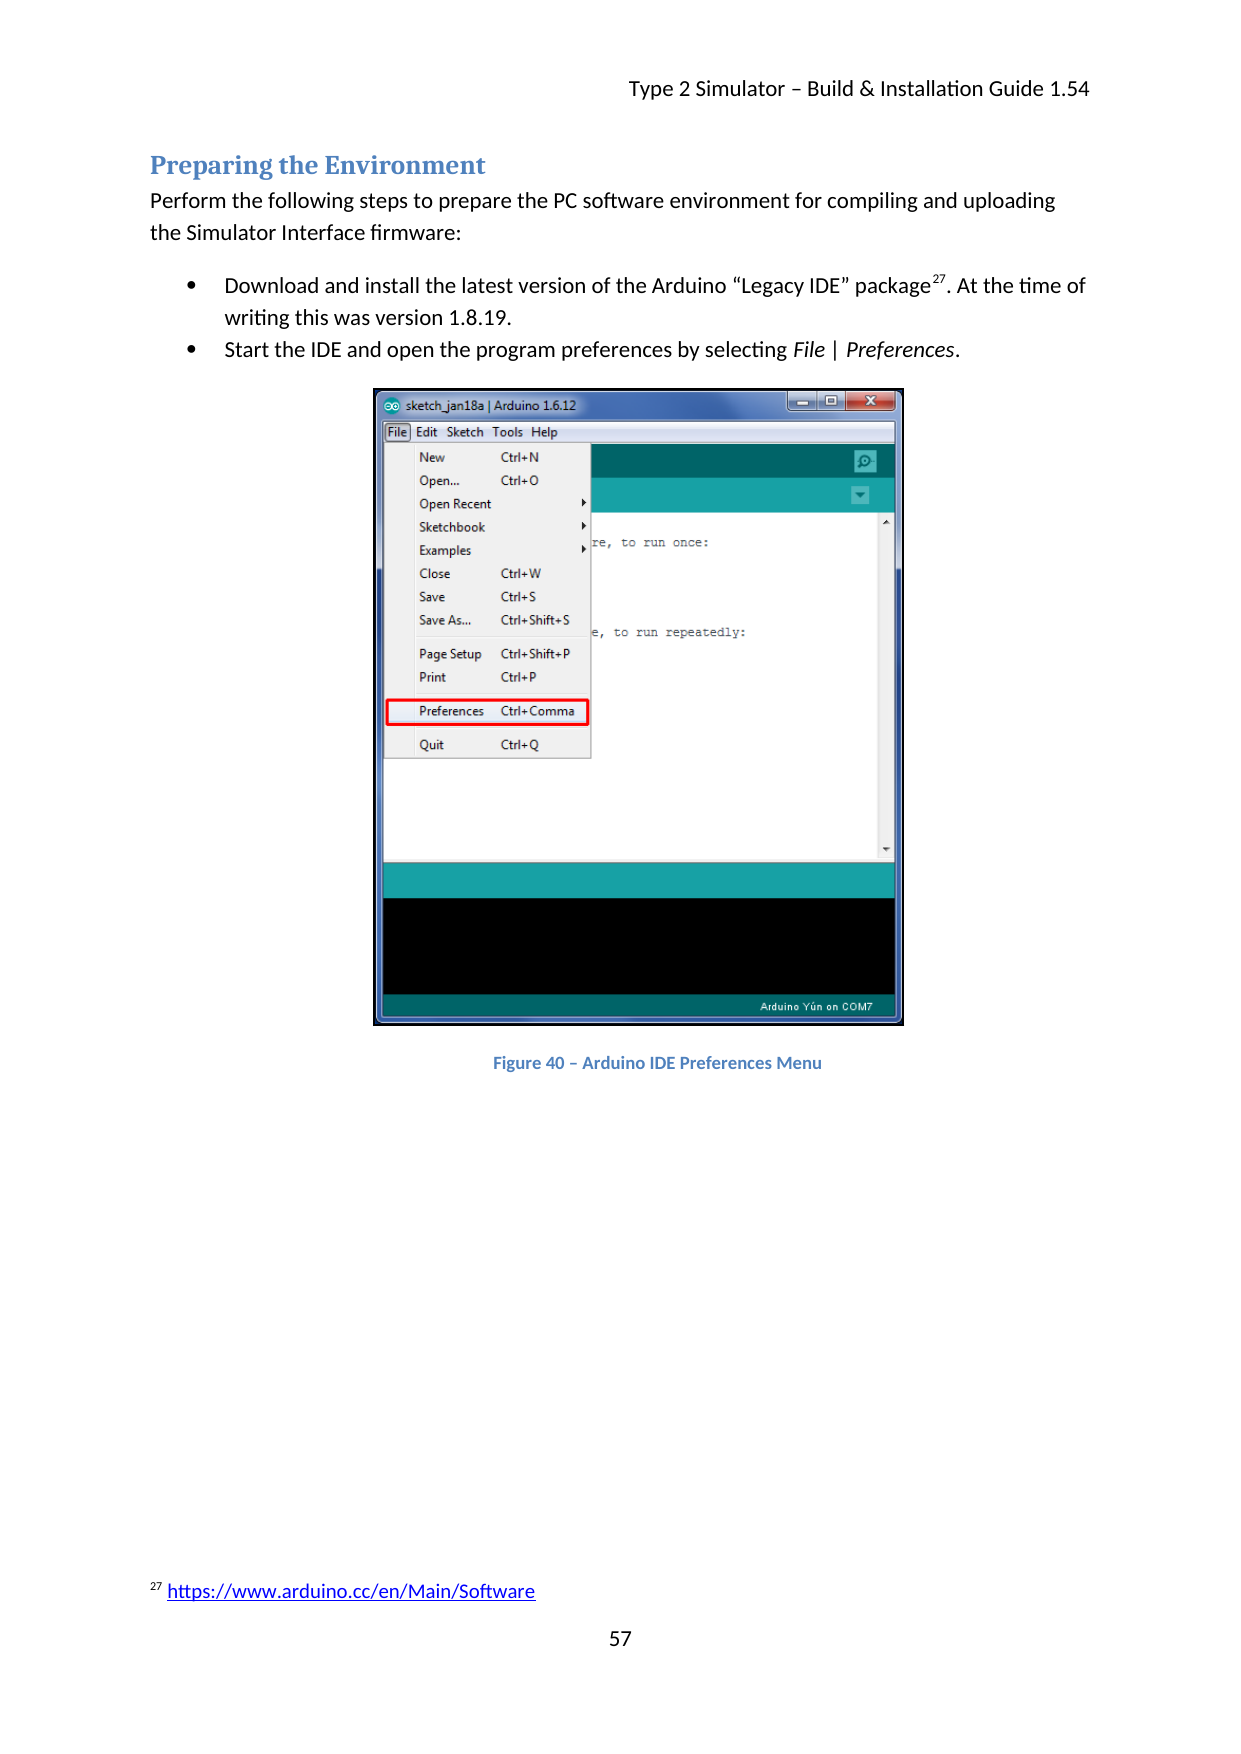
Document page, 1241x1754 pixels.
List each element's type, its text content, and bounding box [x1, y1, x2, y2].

list Start the IDE and open the program preferences by selecting File | Preferences. [187, 335, 1090, 363]
subtitle Preparing the Environment [150, 150, 1090, 181]
picture [375, 390, 902, 1024]
list Download and install the latest Arduino IDE package. At the time of writing this was version 1.. [187, 271, 1090, 331]
text Perform the following steps to prepare the PC software environment for compiling and uploading the Simulator Interface firmware: [150, 186, 1090, 246]
text Figure 40 – Arduino IDE Preferences Menu [225, 1051, 1090, 1074]
